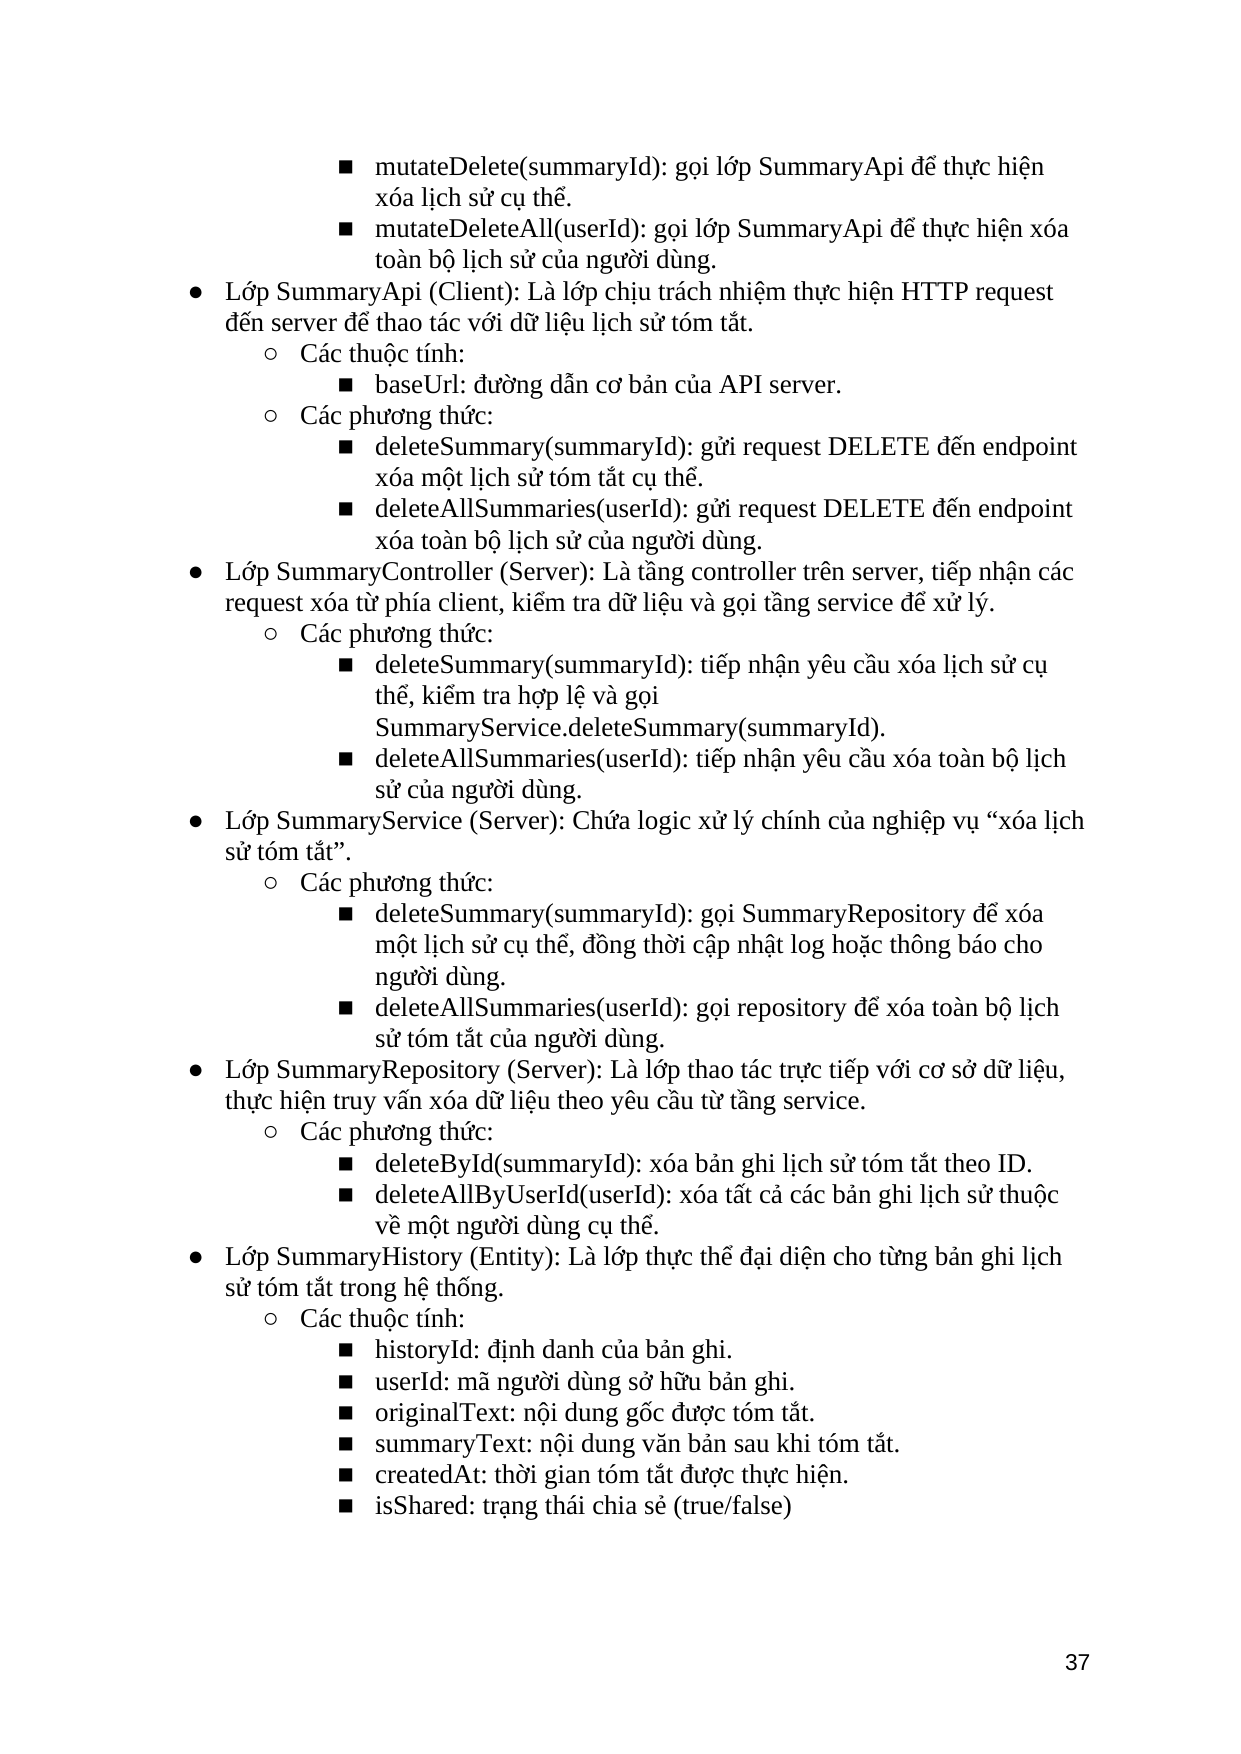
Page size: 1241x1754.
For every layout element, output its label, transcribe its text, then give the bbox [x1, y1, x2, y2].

list historyId: định danh của bản ghi. [337, 1333, 1090, 1365]
list deleteSummary(summaryId): tiếp nhận yêu cầu xóa lịch sử cụ thể, kiểm tra hợp lệ và gọi SummaryService.deleteSummary(summaryId). [337, 648, 1090, 742]
list isShared: trạng thái chia sẻ (true/false) [337, 1489, 1090, 1520]
list Các phương thức: [262, 617, 1090, 648]
list deleteSummary(summaryId): gọi SummaryRepository để xóa một lịch sử cụ thể, đồng thời cập nhật log hoặc thông báo cho người dùng. [337, 897, 1090, 991]
list Các phương thức: [262, 866, 1090, 897]
list Các thuộc tính: [262, 337, 1090, 368]
list deleteAllSummaries(userId): gọi repository để xóa toàn bộ lịch sử tóm tắt của người dùng. [337, 991, 1090, 1053]
list Các phương thức: [262, 399, 1090, 430]
list Lớp SummaryHistory (Entity): Là lớp thực thể đại diện cho từng bản ghi lịch sử tóm tắt trong hệ thống. [187, 1240, 1090, 1302]
list baseUrl: đường dẫn cơ bản của API server. [337, 368, 1090, 399]
list deleteAllByUserId(userId): xóa tất cả các bản ghi lịch sử thuộc về một người dùng cụ thể. [337, 1178, 1090, 1240]
list originalText: nội dung gốc được tóm tắt. [337, 1396, 1090, 1427]
list createdAt: thời gian tóm tắt được thực hiện. [337, 1458, 1090, 1489]
list mutateDelete(summaryId): gọi lớp SummaryApi để thực hiện xóa lịch sử cụ thể. [337, 150, 1090, 212]
list Các thuộc tính: [262, 1302, 1090, 1333]
list deleteAllSummaries(userId): gửi request DELETE đến endpoint xóa toàn bộ lịch sử của người dùng. [337, 493, 1090, 555]
list deleteById(summaryId): xóa bản ghi lịch sử tóm tắt theo ID. [337, 1147, 1090, 1178]
list deleteSummary(summaryId): gửi request DELETE đến endpoint xóa một lịch sử tóm tắt cụ thể. [337, 430, 1090, 493]
list userId: mã người dùng sở hữu bản ghi. [337, 1365, 1090, 1396]
list Lớp SummaryController (Server): Là tầng controller trên server, tiếp nhận các request xóa từ phía client, kiểm tra dữ liệu và gọi tầng service để xử lý. [187, 555, 1090, 617]
list deleteAllSummaries(userId): tiếp nhận yêu cầu xóa toàn bộ lịch sử của người dùng. [337, 742, 1090, 804]
list Các phương thức: [262, 1116, 1090, 1147]
list Lớp SummaryService (Server): Chứa logic xử lý chính của nghiệp vụ “xóa lịch sử tóm tắt”. [187, 804, 1090, 866]
list mutateDeleteAll(userId): gọi lớp SummaryApi để thực hiện xóa toàn bộ lịch sử của người dùng. [337, 212, 1090, 274]
list Lớp SummaryRepository (Server): Là lớp thao tác trực tiếp với cơ sở dữ liệu, thực hiện truy vấn xóa dữ liệu theo yêu cầu từ tầng service. [187, 1053, 1090, 1116]
list summaryText: nội dung văn bản sau khi tóm tắt. [337, 1427, 1090, 1458]
list Lớp SummaryApi (Client): Là lớp chịu trách nhiệm thực hiện HTTP request đến server để thao tác với dữ liệu lịch sử tóm tắt. [187, 274, 1090, 337]
